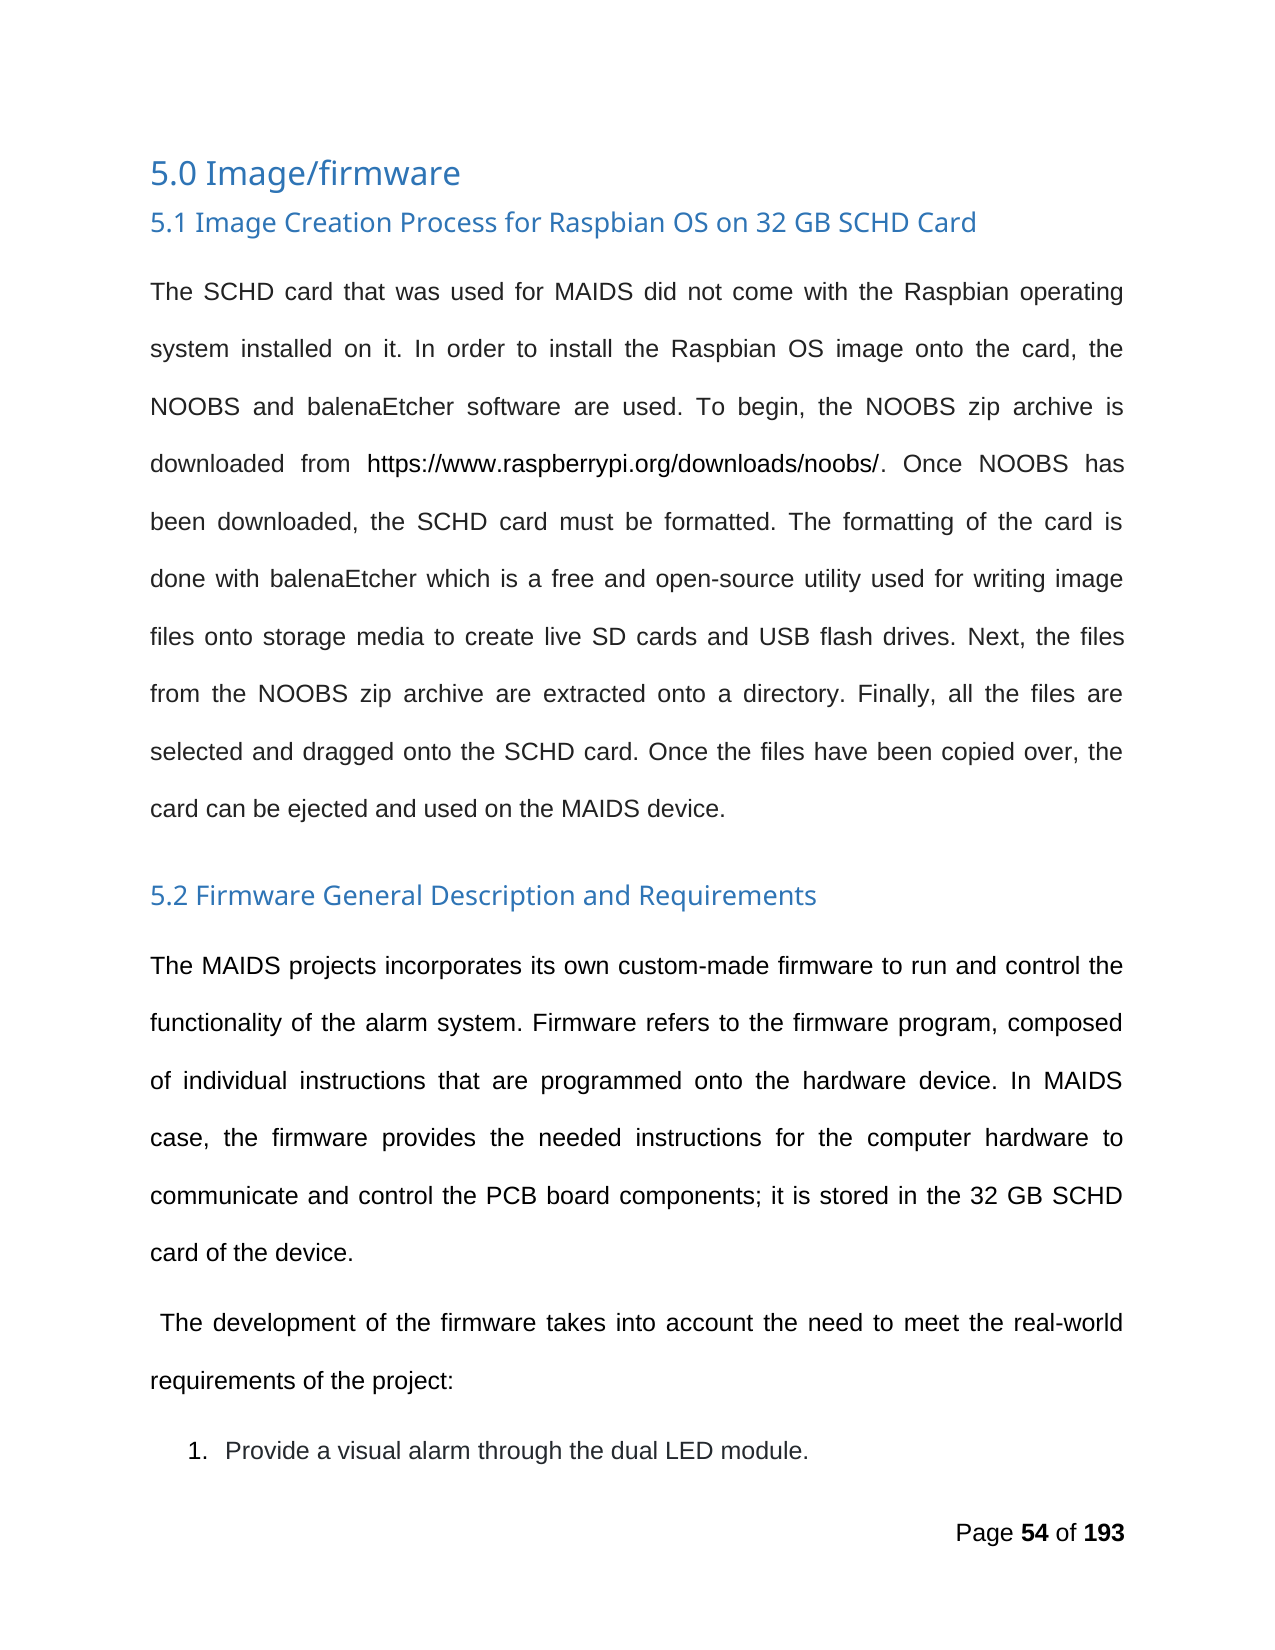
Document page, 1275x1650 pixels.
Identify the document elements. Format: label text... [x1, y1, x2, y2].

subtitle 5.2 Firmware General Description and Requirements [150, 877, 1125, 914]
text The SCHD card that was used for MAIDS did not come with the Raspbian operating system installed on it. In order to install the Raspbian OS image onto the card, the NOOBS and balenaEtcher software are used. To begin, the NOOBS zip archive is downloaded from https://www.raspberrypi.org/downloads/noobs/. Once NOOBS has been downloaded, the SCHD card must be formatted. The formatting of the card is done with balenaEtcher which is a free and open-source utility used for writing image files onto storage media to create live SD cards and USB flash drives. Next, the files from the NOOBS zip archive are extracted onto a directory. Finally, all the files are selected and dragged onto the SCHD card. Once the files have been copied over, the card can be ejected and used on the MAIDS device. [150, 277, 1125, 823]
text The development of the firmware takes into account the need to meet the real-world requirements of the project: [150, 1308, 1125, 1394]
subtitle 5.0 Image/firmware [150, 150, 1125, 195]
text The MAIDS projects incorporates its own custom-made firmware to run and control the functionality of the alarm system. Firmware refers to the firmware program, composed of individual instructions that are programmed onto the hardware device. In MAIDS case, the firmware provides the needed instructions for the computer hardware to communicate and control the PCB board components; it is stored in the 32 GB SCHD card of the device. [150, 951, 1125, 1267]
list Provide a visual alarm through the dual LED module. [187, 1436, 1125, 1464]
subtitle 5.1 Image Creation Process for Raspbian OS on 32 GB SCHD Card [150, 203, 1125, 240]
